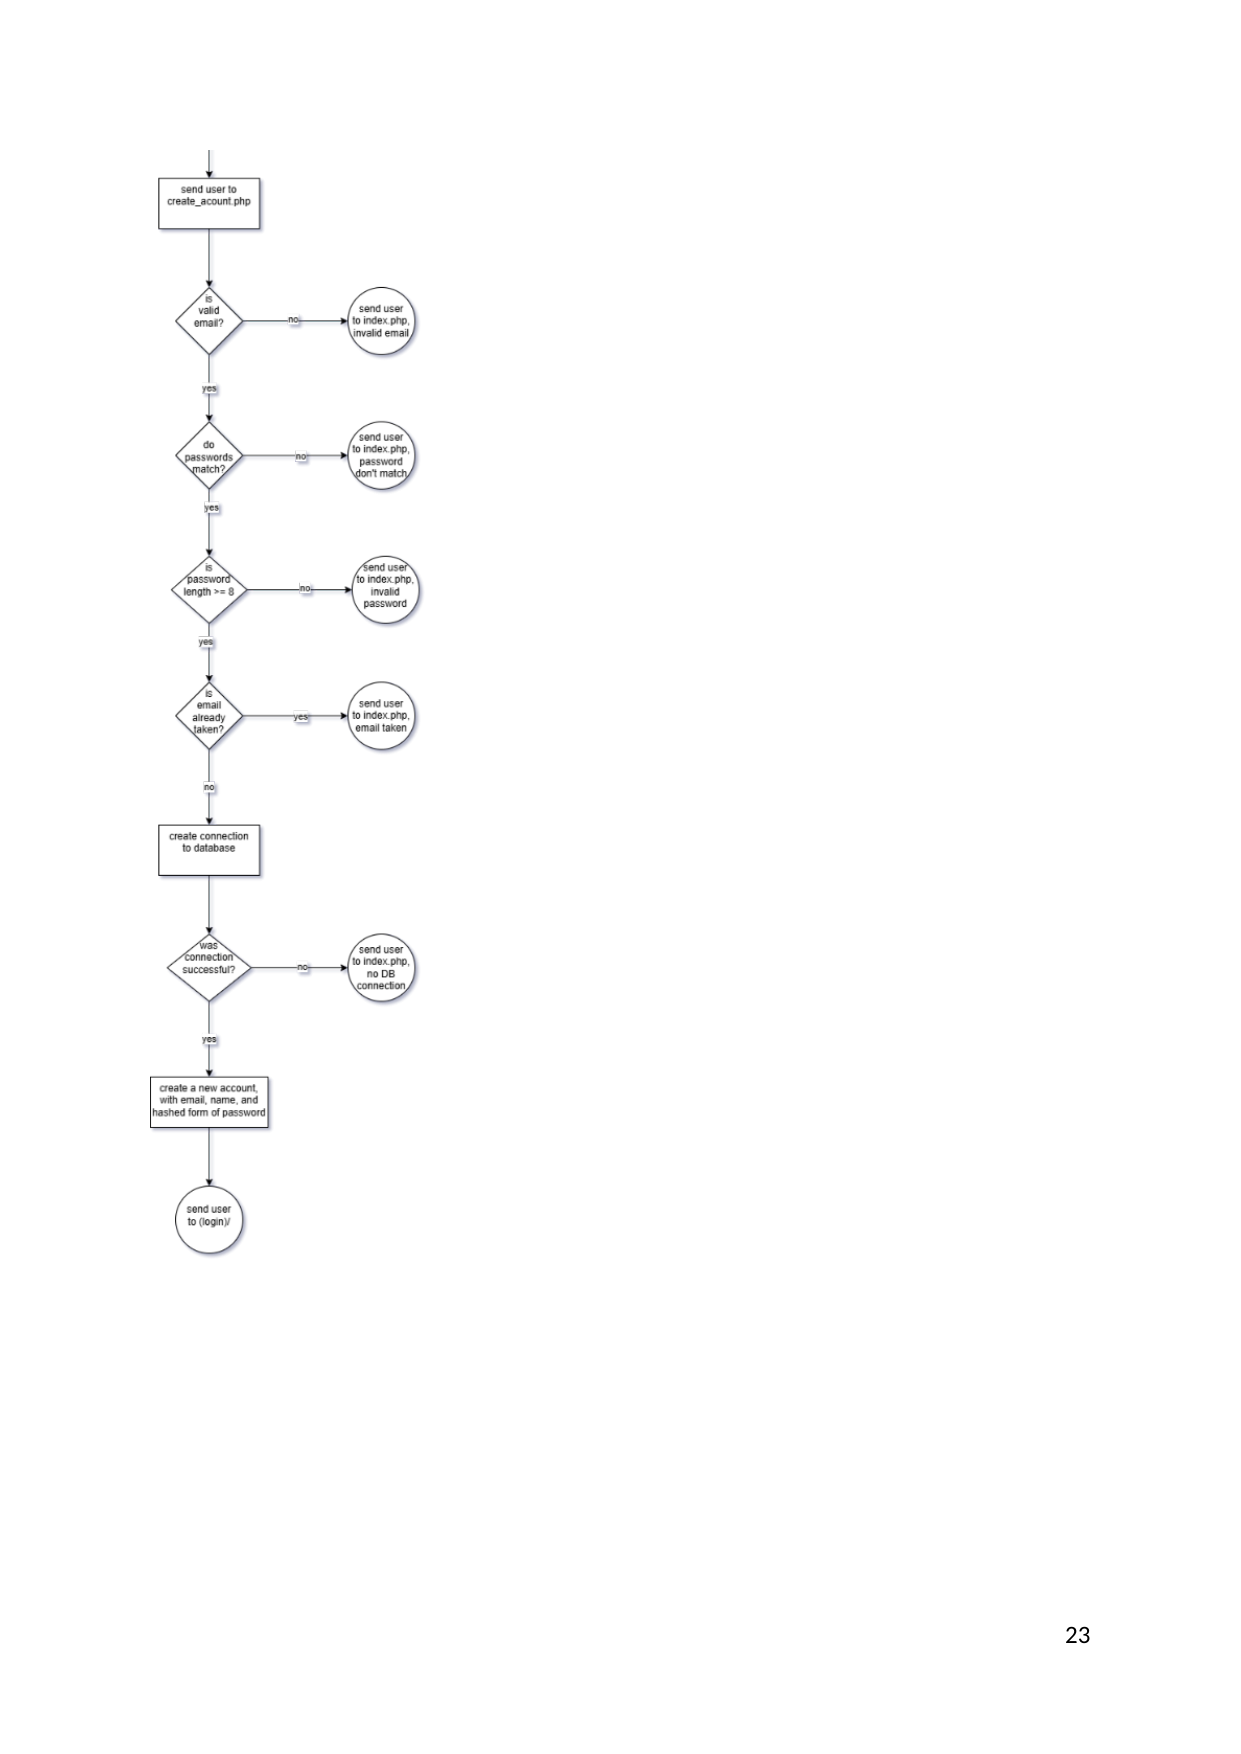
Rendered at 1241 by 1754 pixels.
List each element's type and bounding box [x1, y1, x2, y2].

picture [150, 150, 429, 1263]
